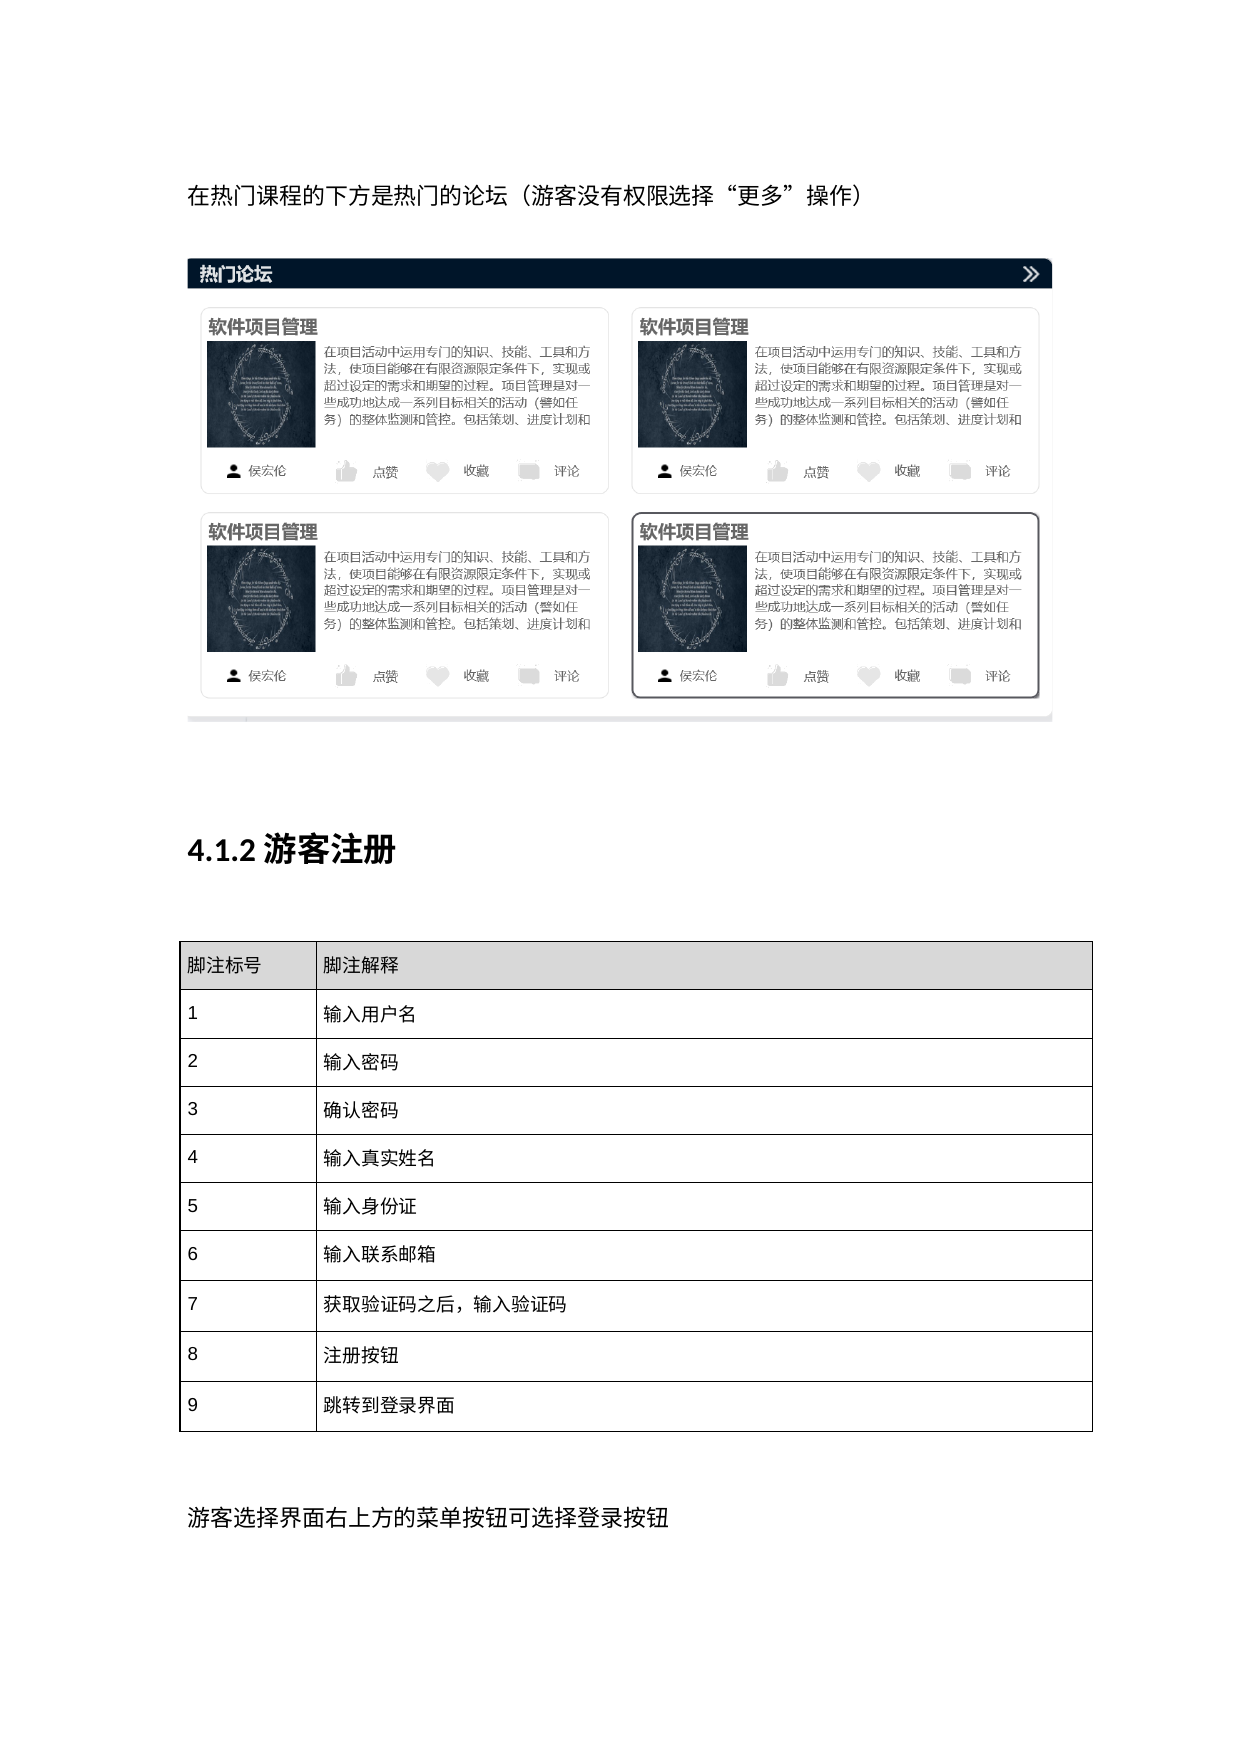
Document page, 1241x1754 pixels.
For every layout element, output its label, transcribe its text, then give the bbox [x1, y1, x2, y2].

table_cell 8 [181, 1332, 316, 1381]
table_cell 9 [181, 1382, 316, 1431]
table_header 脚注解释 [317, 942, 1092, 989]
table_cell 6 [181, 1231, 316, 1280]
table_cell 输入密码 [317, 1039, 1092, 1086]
table_cell 3 [181, 1087, 316, 1134]
table_cell 1 [181, 990, 316, 1037]
list 游客选择界面右上方的菜单按钮可选择登录按钮 [187, 1483, 1053, 1548]
table_cell 2 [181, 1039, 316, 1086]
table_cell 输入身份证 [317, 1183, 1092, 1230]
table_cell 7 [181, 1281, 316, 1331]
table_cell 输入真实姓名 [317, 1135, 1092, 1182]
table_cell 输入用户名 [317, 990, 1092, 1037]
table_cell 注册按钮 [317, 1332, 1092, 1381]
text 在热门课程的下方是热门的论坛（游客没有权限选择“更多”操作） [187, 162, 1053, 227]
subtitle 游客注册 [187, 814, 1053, 879]
table_cell 确认密码 [317, 1087, 1092, 1134]
table_cell 跳转到登录界面 [317, 1382, 1092, 1431]
table_cell 5 [181, 1183, 316, 1230]
table_header 脚注标号 [181, 942, 316, 989]
table_cell 输入联系邮箱 [317, 1231, 1092, 1280]
table_cell 4 [181, 1135, 316, 1182]
table_cell 获取验证码之后，输入验证码 [317, 1281, 1092, 1331]
picture [187, 258, 1053, 722]
